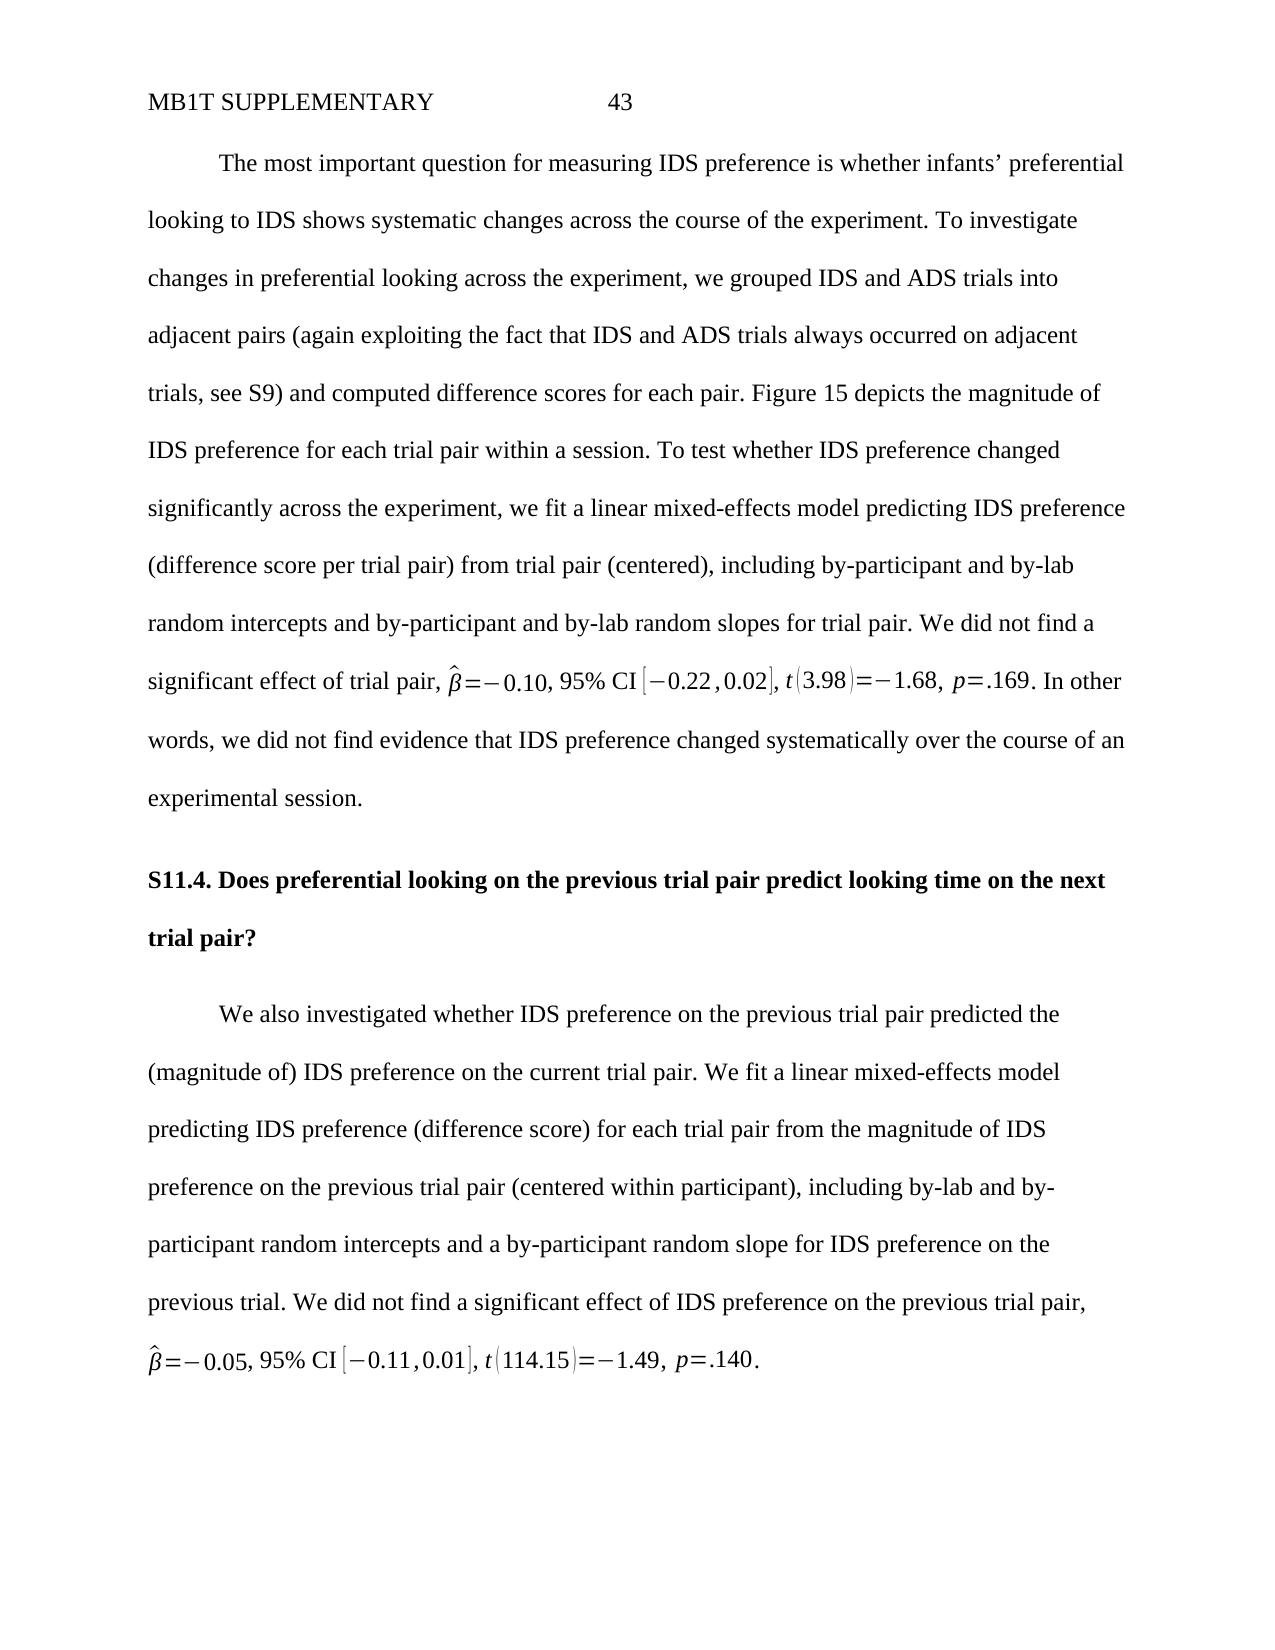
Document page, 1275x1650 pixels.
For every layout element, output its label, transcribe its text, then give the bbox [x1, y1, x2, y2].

text The most important question for measuring IDS preference is whether infants’ preferential looking to IDS shows systematic changes across the course of the experiment. To investigate changes in preferential looking across the experiment, we grouped IDS and ADS trials into adjacent pairs (again exploiting the fact that IDS and ADS trials always occurred on adjacent trials, see S9) and computed difference scores for each pair. Figure 15 depicts the magnitude of IDS preference for each trial pair within a session. To test whether IDS preference changed significantly across the experiment, we fit a linear mixed-effects model predicting IDS preference (difference score per trial pair) from trial pair (centered), including by-participant and by-lab random intercepts and by-participant and by-lab random slopes for trial pair. We did not find a significant effect of trial pair, , 95% CI , , . In other words, we did not find evidence that IDS preference changed systematically over the course of an experimental session. [148, 148, 1127, 812]
subtitle S11.4. Does preferential looking on the previous trial pair predict looking time on the next trial pair? [148, 865, 1127, 952]
text We also investigated whether IDS preference on the previous trial pair predicted the (magnitude of) IDS preference on the current trial pair. We fit a linear mixed-effects model predicting IDS preference (difference score) for each trial pair from the magnitude of IDS preference on the previous trial pair (centered within participant), including by-lab and by-participant random intercepts and a by-participant random slope for IDS preference on the previous trial. We did not find a significant effect of IDS preference on the previous trial pair, , 95% CI , , . [148, 999, 1127, 1376]
